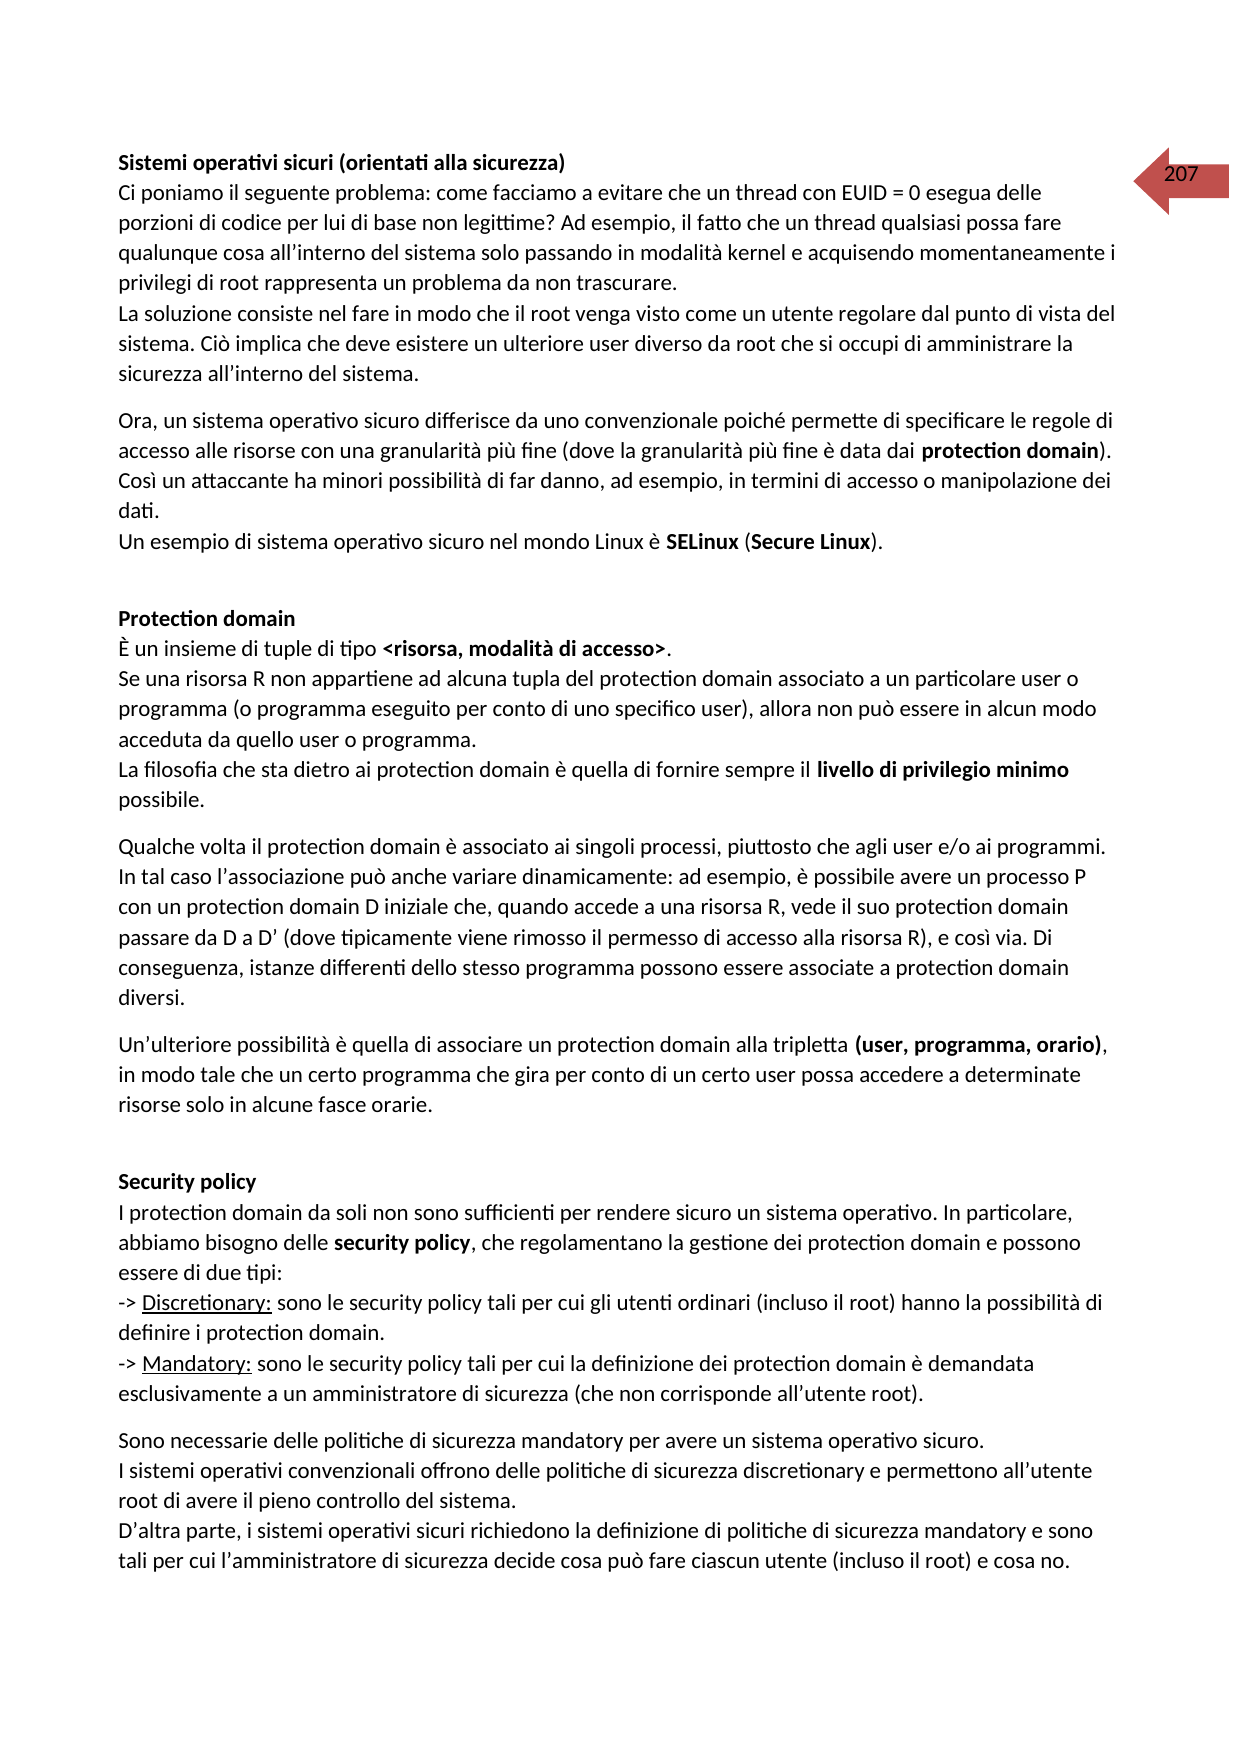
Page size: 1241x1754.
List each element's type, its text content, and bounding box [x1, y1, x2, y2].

text Protection domain È un insieme di tuple di tipo <risorsa, modalità di accesso>. Se una risorsa R non appartiene ad alcuna tupla del protection domain associato a un particolare user o programma (o programma eseguito per conto di uno specifico user), allora non può essere in alcun modo acceduta da quello user o programma. La filosofia che sta dietro ai protection domain è quella di fornire sempre il livello di privilegio minimo possibile. [118, 574, 1122, 813]
text Sistemi operativi sicuri (orientati alla sicurezza) Ci poniamo il seguente problema: come facciamo a evitare che un thread con EUID = 0 esegua delle porzioni di codice per lui di base non legittime? Ad esempio, il fatto che un thread qualsiasi possa fare qualunque cosa all’interno del sistema solo passando in modalità kernel e acquisendo momentaneamente i privilegi di root rappresenta un problema da non trascurare. La soluzione consiste nel fare in modo che il root venga visto come un utente regolare dal punto di vista del sistema. Ciò implica che deve esistere un ulteriore user diverso da root che si occupi di amministrare la sicurezza all’interno del sistema. [118, 148, 1122, 387]
text Ora, un sistema operativo sicuro differisce da uno convenzionale poiché permette di specificare le regole di accesso alle risorse con una granularità più fine (dove la granularità più fine è data dai protection domain). Così un attaccante ha minori possibilità di far danno, ad esempio, in termini di accesso o manipolazione dei dati. Un esempio di sistema operativo sicuro nel mondo Linux è SELinux (Secure Linux). [118, 406, 1122, 555]
text Un’ulteriore possibilità è quella di associare un protection domain alla tripletta (user, programma, orario), in modo tale che un certo programma che gira per conto di un certo user possa accedere a determinate risorse solo in alcune fasce orarie. [118, 1030, 1122, 1118]
text Qualche volta il protection domain è associato ai singoli processi, piuttosto che agli user e/o ai programmi. In tal caso l’associazione può anche variare dinamicamente: ad esempio, è possibile avere un processo P con un protection domain D iniziale che, quando accede a una risorsa R, vede il suo protection domain passare da D a D’ (dove tipicamente viene rimosso il permesso di accesso alla risorsa R), e così via. Di conseguenza, istanze differenti dello stesso programma possono essere associate a protection domain diversi. [118, 832, 1122, 1011]
text Sono necessarie delle politiche di sicurezza mandatory per avere un sistema operativo sicuro. I sistemi operativi convenzionali offrono delle politiche di sicurezza discretionary e permettono all’utente root di avere il pieno controllo del sistema. D’altra parte, i sistemi operativi sicuri richiedono la definizione di politiche di sicurezza mandatory e sono tali per cui l’amministratore di sicurezza decide cosa può fare ciascun utente (incluso il root) e cosa no. [118, 1426, 1122, 1574]
text Security policy I protection domain da soli non sono sufficienti per rendere sicuro un sistema operativo. In particolare, abbiamo bisogno delle security policy, che regolamentano la gestione dei protection domain e possono essere di due tipi: -> Discretionary: sono le security policy tali per cui gli utenti ordinari (incluso il root) hanno la possibilità di definire i protection domain. -> Mandatory: sono le security policy tali per cui la definizione dei protection domain è demandata esclusivamente a un amministratore di sicurezza (che non corrisponde all’utente root). [118, 1137, 1122, 1407]
